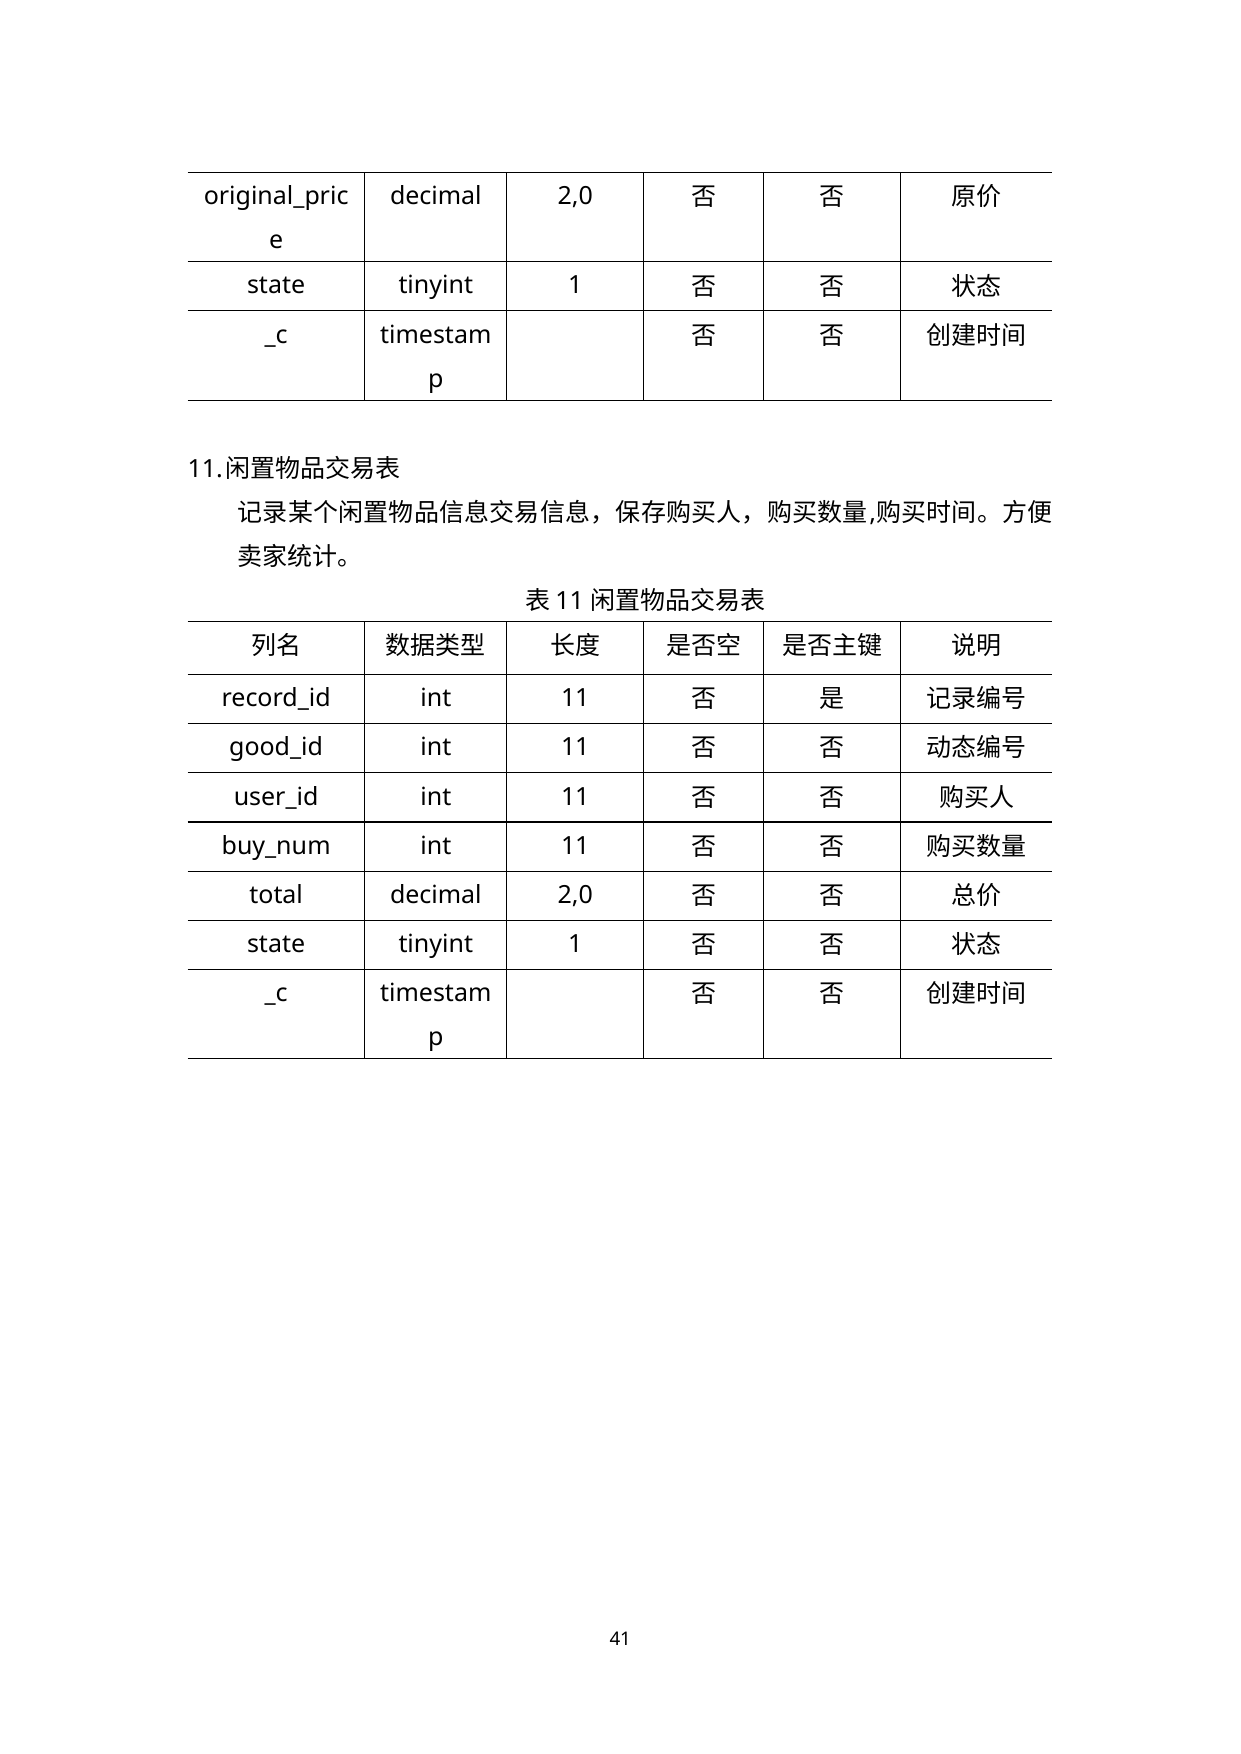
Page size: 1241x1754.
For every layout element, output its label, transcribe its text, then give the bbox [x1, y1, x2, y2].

table_cell good_id [188, 724, 364, 772]
table_cell decimal [365, 872, 506, 920]
table_cell 否 [644, 724, 763, 772]
table_cell state [188, 262, 364, 310]
table_cell int [365, 675, 506, 723]
table_cell 否 [764, 262, 900, 310]
table_cell 否 [644, 311, 763, 399]
table_cell 否 [764, 872, 900, 920]
table_cell timestamp [365, 311, 506, 399]
table_cell 状态 [901, 262, 1052, 310]
table_cell 否 [644, 773, 763, 821]
table_cell 否 [764, 773, 900, 821]
table_cell 2,0 [507, 872, 643, 920]
table_cell buy_num [188, 823, 364, 871]
table_cell original_price [188, 173, 364, 261]
table_cell 否 [644, 872, 763, 920]
table_cell 创建时间 [901, 311, 1052, 399]
table_cell [507, 970, 643, 1058]
table_cell 否 [764, 823, 900, 871]
table_cell int [365, 724, 506, 772]
table_cell 否 [644, 970, 763, 1058]
list 记录某个闲置物品信息交易信息，保存购买人，购买数量,购买时间。方便卖家统计。 [237, 489, 1053, 577]
table_cell 否 [644, 823, 763, 871]
table_cell 1 [507, 262, 643, 310]
table_cell record_id [188, 675, 364, 723]
table_cell decimal [365, 173, 506, 261]
table_cell 否 [644, 262, 763, 310]
table_cell 11 [507, 724, 643, 772]
table_cell 否 [764, 921, 900, 969]
table_header 是否空 [644, 622, 763, 674]
list 表11 闲置物品交易表 [237, 577, 1053, 621]
table_header 列名 [188, 622, 364, 674]
table_cell 11 [507, 675, 643, 723]
list 闲置物品交易表 [187, 444, 1053, 489]
table_cell 否 [764, 724, 900, 772]
table_cell 否 [764, 311, 900, 399]
table_cell user_id [188, 773, 364, 821]
table_cell 创建时间 [901, 970, 1052, 1058]
table_cell tinyint [365, 262, 506, 310]
table_header 数据类型 [365, 622, 506, 674]
table_cell 是 [764, 675, 900, 723]
table_cell 1 [507, 921, 643, 969]
table_cell 11 [507, 823, 643, 871]
table_cell 否 [764, 970, 900, 1058]
table_cell 否 [764, 173, 900, 261]
table_cell tinyint [365, 921, 506, 969]
table_cell int [365, 823, 506, 871]
table_cell 购买人 [901, 773, 1052, 821]
table_cell [507, 311, 643, 399]
table_cell 记录编号 [901, 675, 1052, 723]
table_cell 动态编号 [901, 724, 1052, 772]
table_cell 否 [644, 675, 763, 723]
table_cell 购买数量 [901, 823, 1052, 871]
table_cell 11 [507, 773, 643, 821]
table_cell 状态 [901, 921, 1052, 969]
table_cell 否 [644, 173, 763, 261]
table_cell 否 [644, 921, 763, 969]
table_cell timestamp [365, 970, 506, 1058]
table_cell total [188, 872, 364, 920]
table_cell int [365, 773, 506, 821]
table_header 说明 [901, 622, 1052, 674]
table_cell _c [188, 311, 364, 399]
table_cell 总价 [901, 872, 1052, 920]
table_cell _c [188, 970, 364, 1058]
table_cell state [188, 921, 364, 969]
table_header 是否主键 [764, 622, 900, 674]
table_cell 原价 [901, 173, 1052, 261]
table_header 长度 [507, 622, 643, 674]
table_cell 2,0 [507, 173, 643, 261]
